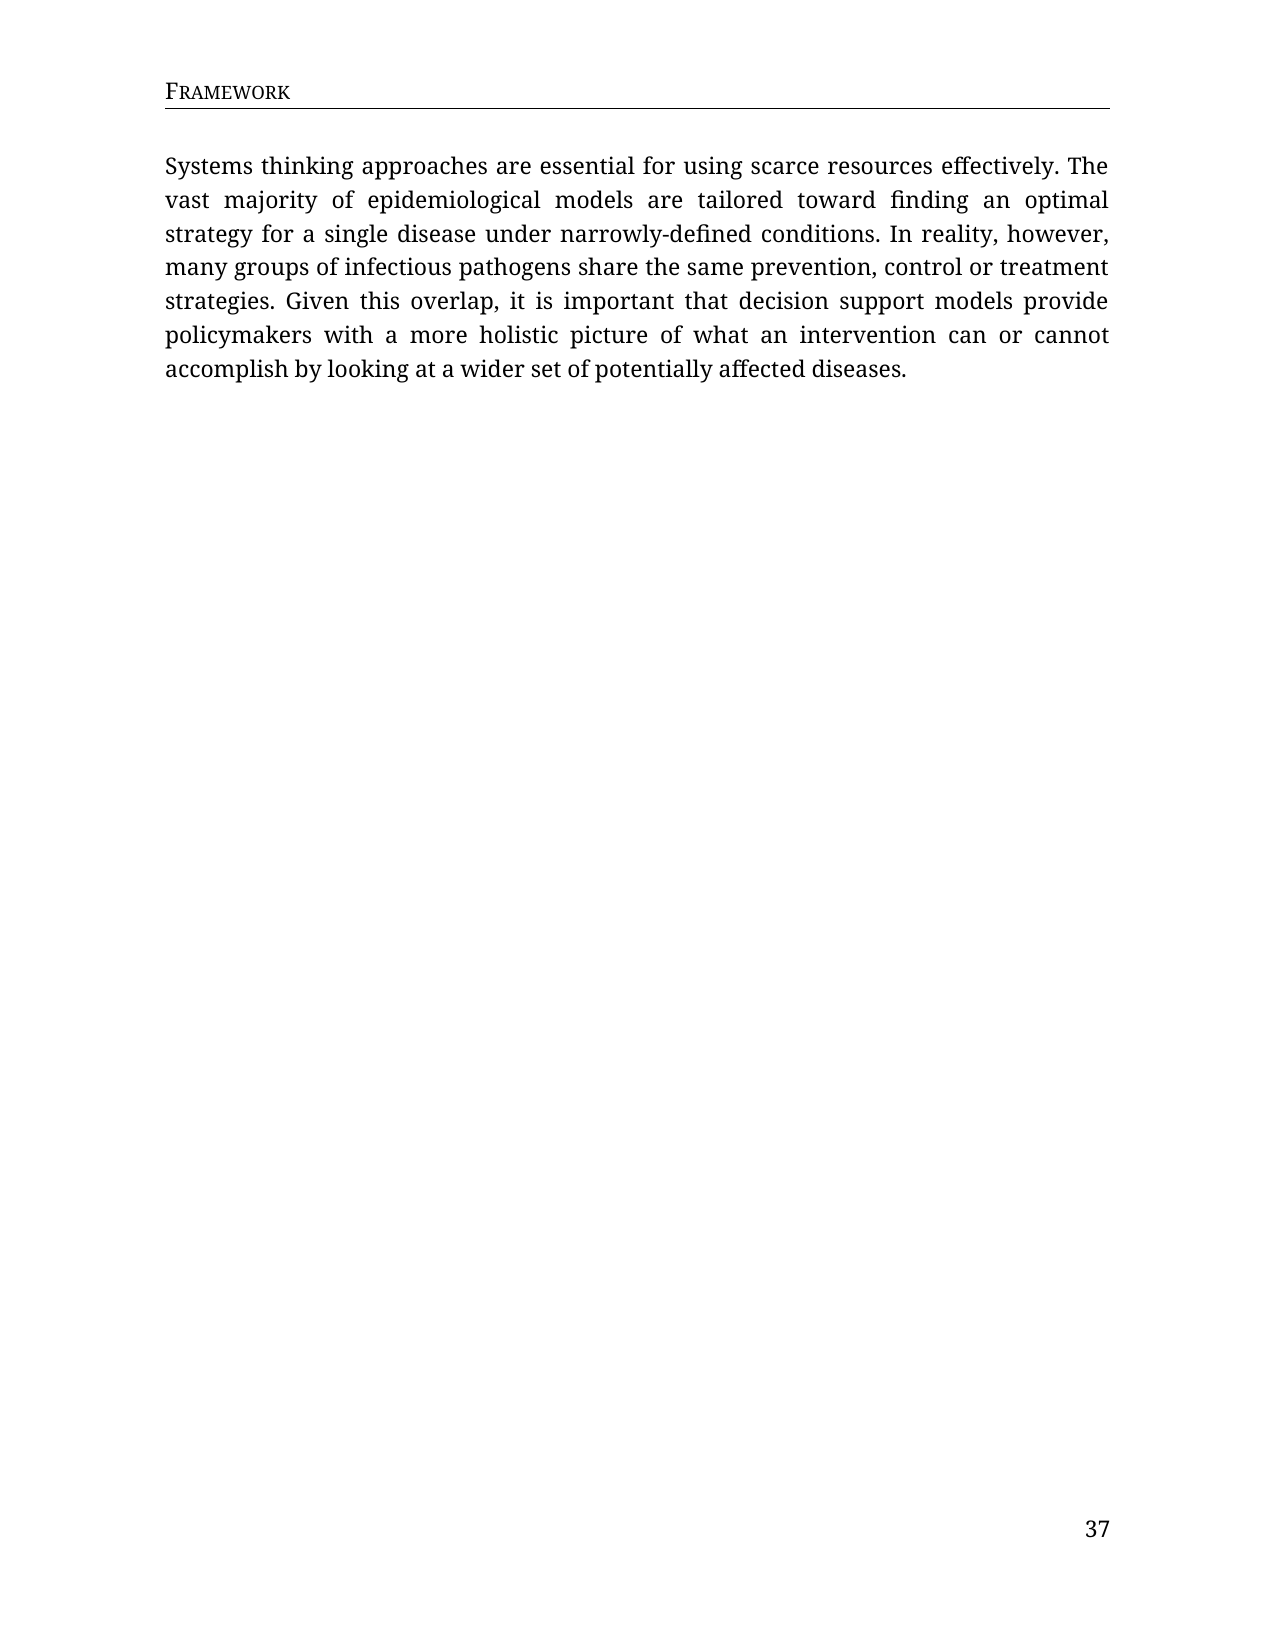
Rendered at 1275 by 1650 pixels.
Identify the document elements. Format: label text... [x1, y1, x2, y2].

text Systems thinking approaches are essential for using scarce resources effectively. The vast majority of epidemiological models are tailored toward finding an optimal strategy for a single disease under narrowly-defined conditions. In reality, however, many groups of infectious pathogens share the same prevention, control or treatment strategies. Given this overlap, it is important that decision support models provide policymakers with a more holistic picture of what an intervention can or cannot accomplish by looking at a wider set of potentially affected diseases. [165, 150, 1110, 384]
